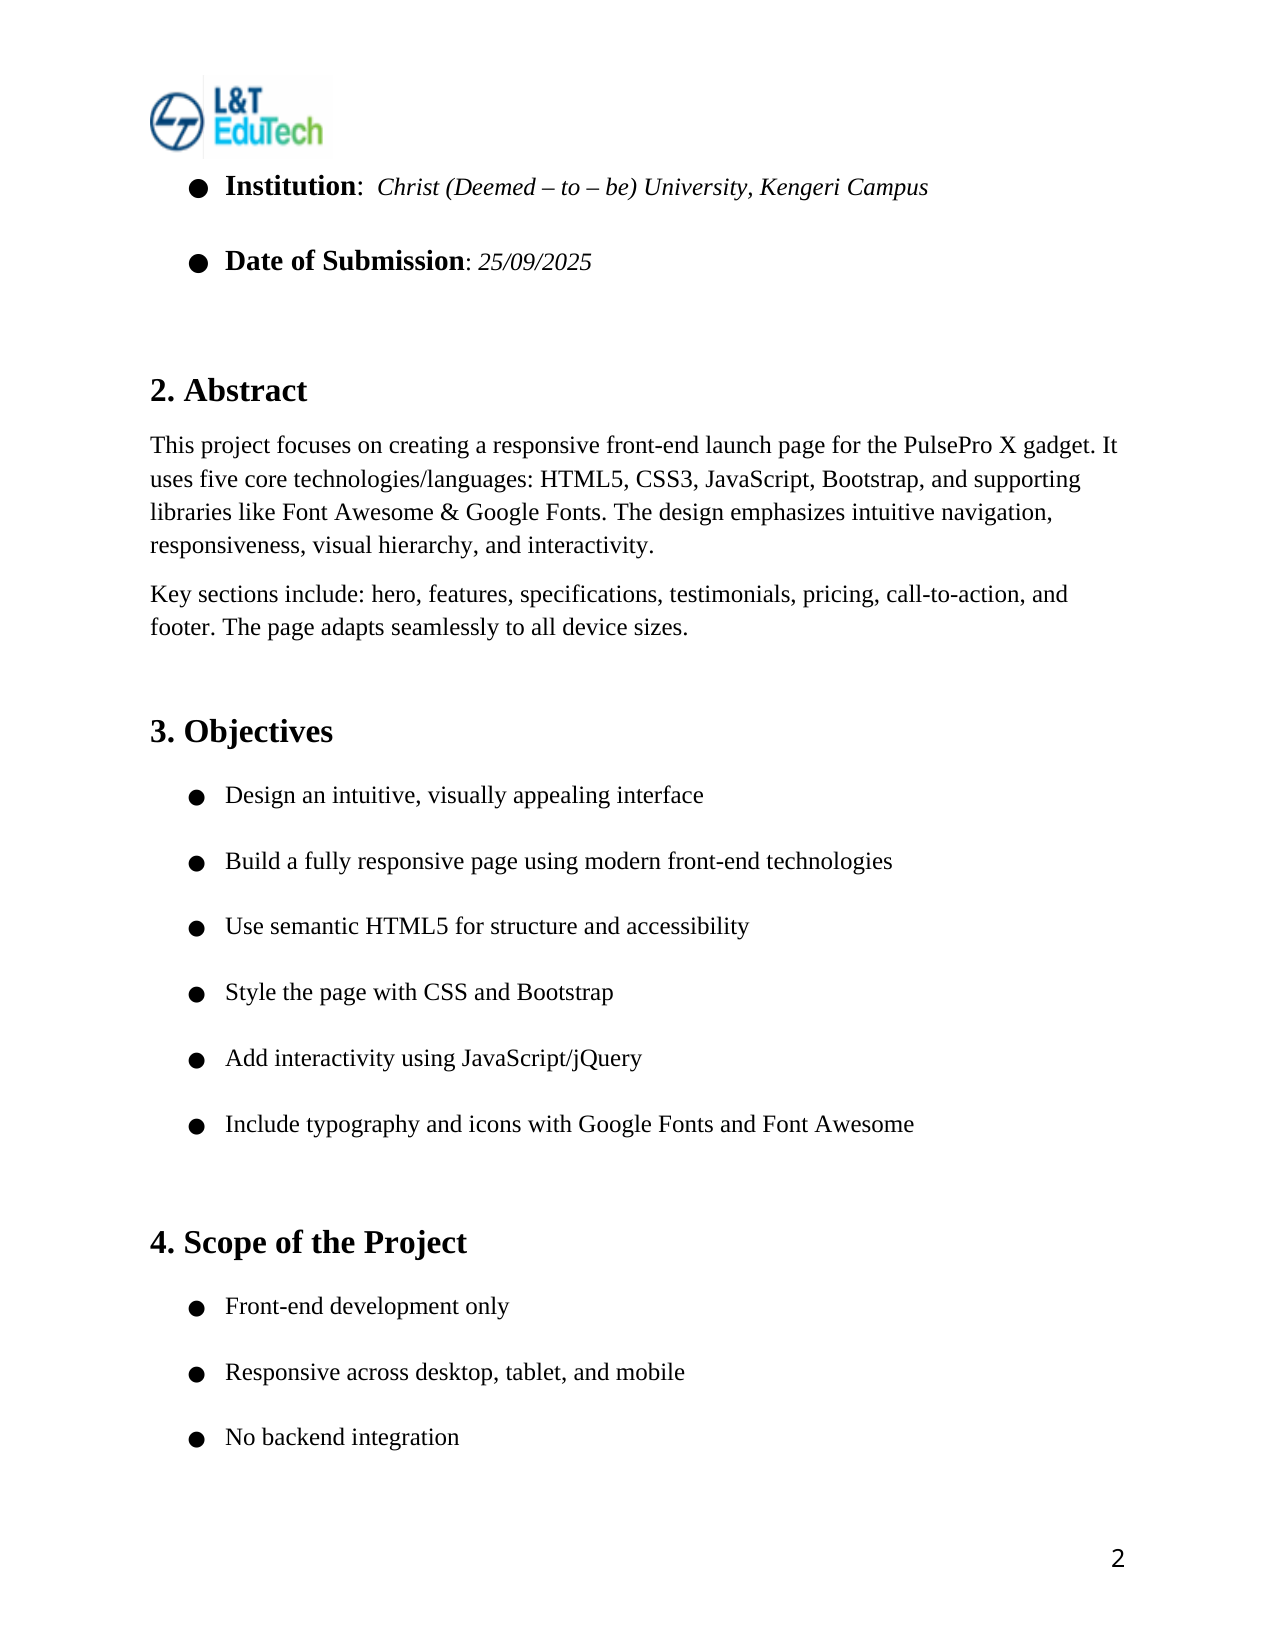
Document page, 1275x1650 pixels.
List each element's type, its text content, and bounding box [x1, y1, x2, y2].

list Use semantic HTML5 for structure and accessibility [187, 904, 1125, 947]
list No backend integration [187, 1415, 1125, 1458]
list Style the page with CSS and Bootstrap [187, 970, 1125, 1012]
list Design an intuitive, visually appealing interface [187, 772, 1125, 815]
list Front-end development only [187, 1283, 1125, 1326]
list Date of Submission: 25/09/2025 [187, 234, 1125, 285]
list Add interactivity using JavaScript/jQuery [187, 1035, 1125, 1078]
list Build a fully responsive page using modern front-end technologies [187, 838, 1125, 881]
picture [150, 75, 334, 159]
text 4. Scope of the Project [150, 1223, 1125, 1261]
text 2. Abstract [150, 370, 1125, 408]
list Include typography and icons with Google Fonts and Font Awesome [187, 1101, 1125, 1144]
text Key sections include: hero, features, specifications, testimonials, pricing, call-to-action, and footer. The page adapts seamlessly to all device sizes. [150, 579, 1125, 641]
list Institution: Christ (Deemed – to – be) University, Kengeri Campus [187, 158, 1125, 209]
text 3. Objectives [150, 712, 1125, 750]
text This project focuses on creating a responsive front-end launch page for the PulsePro X gadget. It uses five core technologies/languages: HTML5, CSS3, JavaScript, Bootstrap, and supporting libraries like Font Awesome & Google Fonts. The design emphasizes intuitive navigation, responsiveness, visual hierarchy, and interactivity. [150, 431, 1125, 558]
list Responsive across desktop, tablet, and mobile [187, 1349, 1125, 1392]
